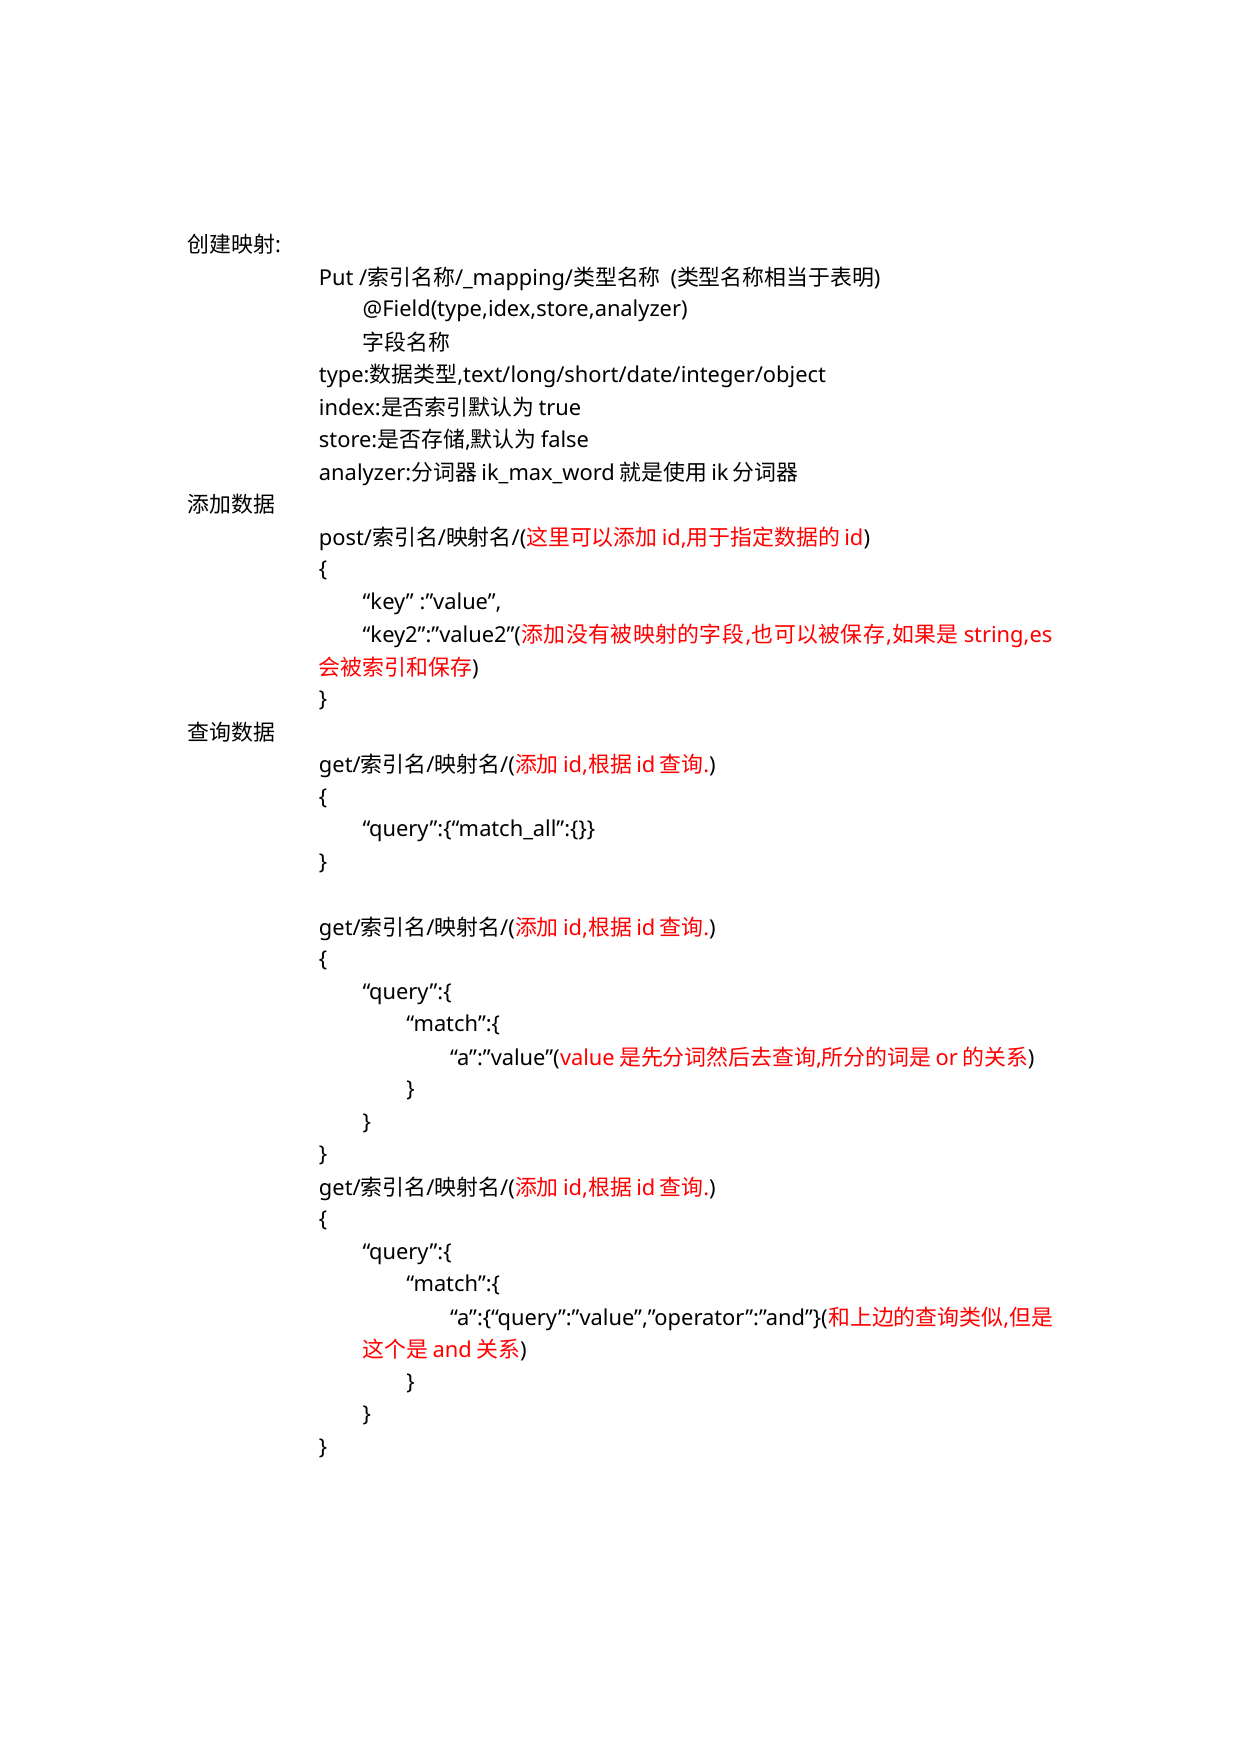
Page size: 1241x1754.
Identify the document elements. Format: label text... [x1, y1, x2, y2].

text “key2”:”value2”(添加没有被映射的字段,也可以被保存,如果是string,es会被索引和保存) [319, 617, 1053, 682]
text } [275, 844, 1053, 877]
text analyzer:分词器ik_max_word就是使用ik分词器 [187, 454, 1053, 487]
text 字段名称 [187, 324, 1053, 357]
text get/索引名/映射名/(添加id,根据id查询.) [275, 909, 1053, 942]
text } [275, 1429, 1053, 1462]
text “query”:{“match_all”:{}} [187, 812, 1053, 844]
text “match”:{ [362, 1267, 1053, 1299]
text { [187, 552, 1053, 584]
text } [362, 1072, 1053, 1104]
text } [319, 1104, 1053, 1137]
text } [362, 1364, 1053, 1397]
text post/索引名/映射名/(这里可以添加id,用于指定数据的id) [187, 519, 1053, 552]
text { [187, 1202, 1053, 1234]
text index:是否索引默认为true [187, 389, 1053, 422]
text get/索引名/映射名/(添加id,根据id查询.) [187, 747, 1053, 779]
text type:数据类型,text/long/short/date/integer/object [187, 357, 1053, 389]
text “a”:”value”(value是先分词然后去查询,所分的词是or的关系) [362, 1039, 1053, 1072]
text } [275, 682, 1053, 714]
text “a”:{“query”:”value”,”operator”:”and”}(和上边的查询类似,但是这个是and关系) [362, 1299, 1053, 1364]
text “query”:{ [187, 974, 1053, 1007]
text store:是否存储,默认为false [187, 422, 1053, 454]
text } [319, 1397, 1053, 1429]
text @Field(type,idex,store,analyzer) [187, 292, 1053, 324]
text { [187, 942, 1053, 974]
text get/索引名/映射名/(添加id,根据id查询.) [275, 1169, 1053, 1202]
text “query”:{ [187, 1234, 1053, 1267]
text { [187, 779, 1053, 812]
text “match”:{ [362, 1007, 1053, 1039]
text Put /索引名称/_mapping/类型名称 (类型名称相当于表明) [187, 259, 1053, 292]
text 创建映射: [187, 227, 1053, 259]
text } [275, 1137, 1053, 1169]
text 查询数据 [187, 714, 1053, 747]
text 添加数据 [187, 487, 1053, 519]
text “key” :”value”, [275, 584, 1053, 617]
